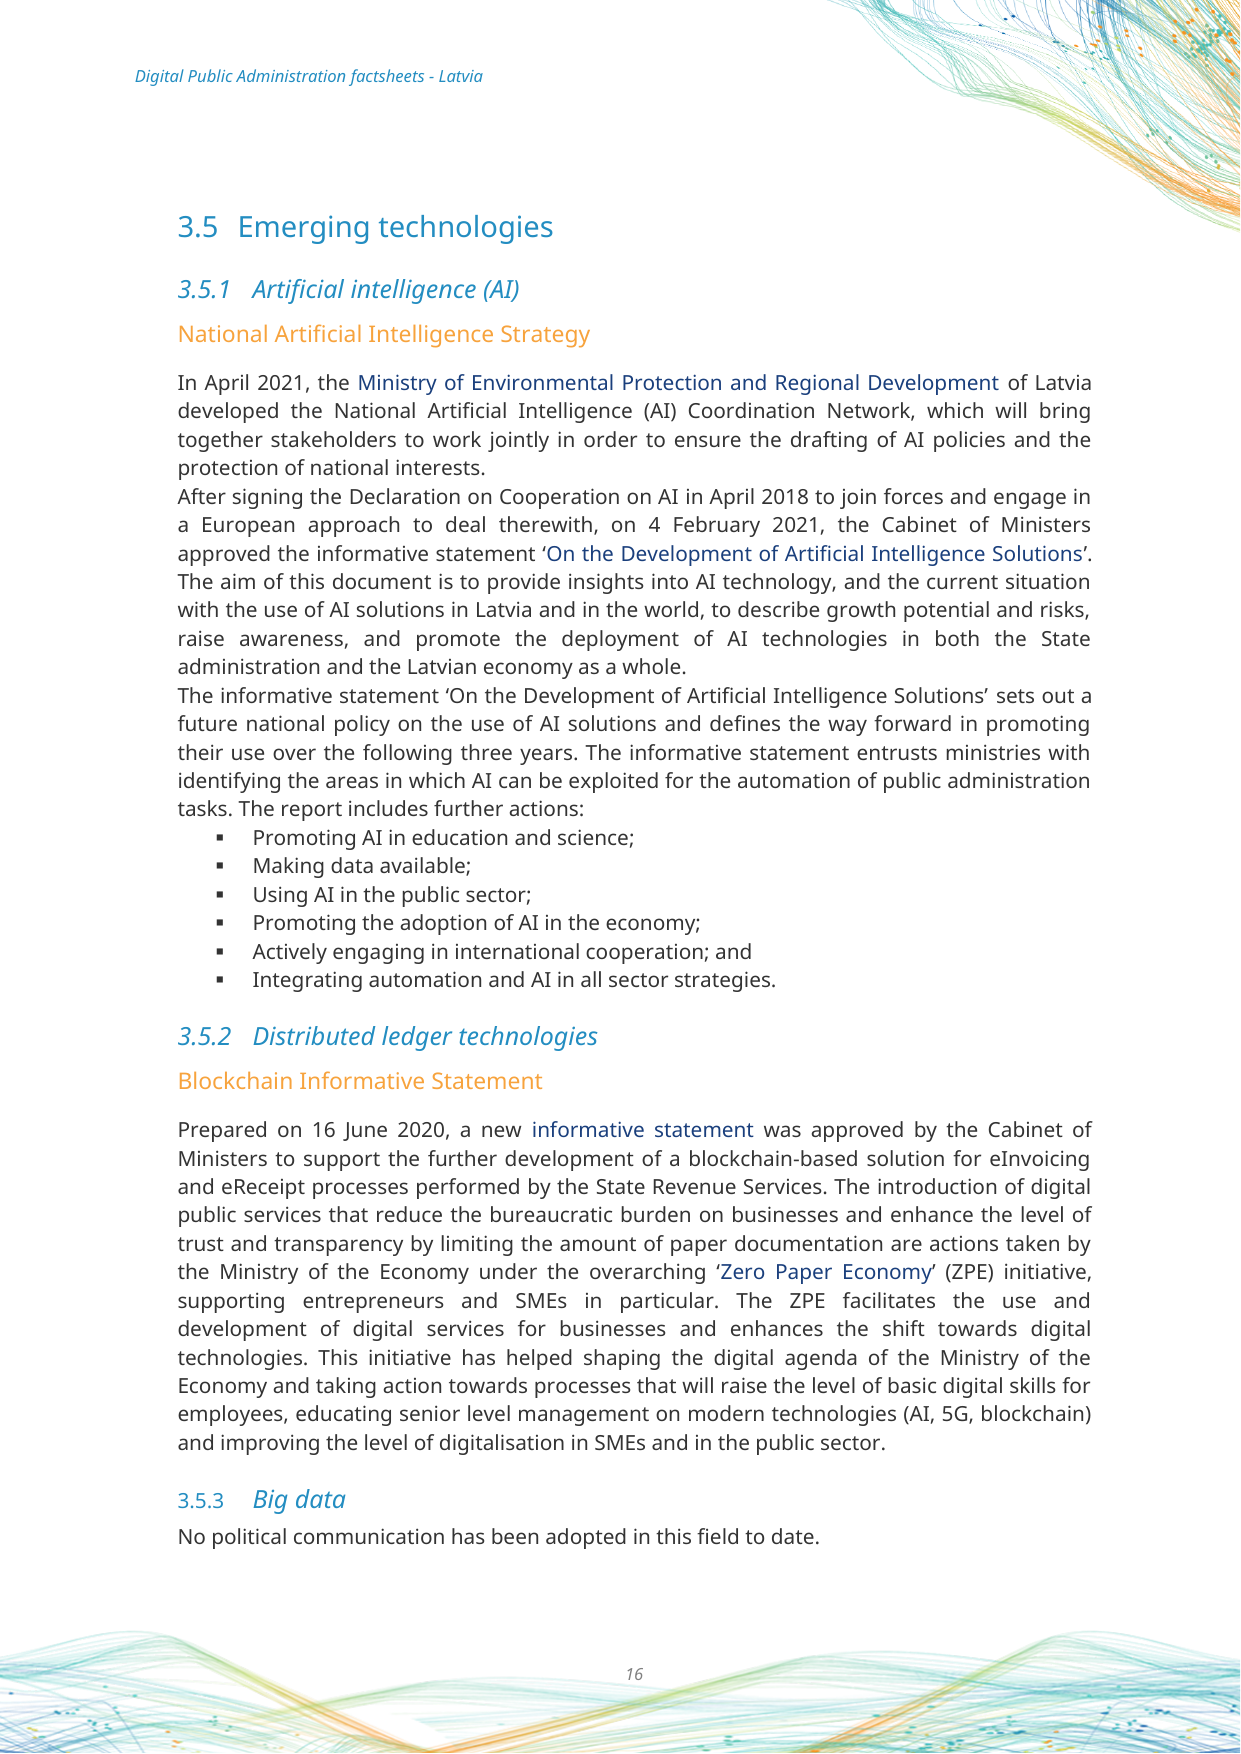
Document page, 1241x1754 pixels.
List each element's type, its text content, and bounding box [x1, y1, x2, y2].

list Making data available; [215, 851, 1092, 880]
list Promoting the adoption of AI in the economy; [215, 908, 1092, 937]
list Integrating automation and AI in all sector strategies. [215, 965, 1092, 994]
text Prepared on 16 June 2020, a new informative statement was approved by the Cabinet of Ministers to support the further development of a blockchain-based solution for eInvoicing and eReceipt processes performed by the State Revenue Services. The introduction of digital public services that reduce the bureaucratic burden on businesses and enhance the level of trust and transparency by limiting the amount of paper documentation are actions taken by the Ministry of the Economy under the overarching ‘Zero Paper Economy’ (ZPE) initiative, supporting entrepreneurs and SMEs in particular. The ZPE facilitates the use and development of digital services for businesses and enhances the shift towards digital technologies. This initiative has helped shaping the digital agenda of the Ministry of the Economy and taking action towards processes that will raise the level of basic digital skills for employees, educating senior level management on modern technologies (AI, 5G, blockchain) and improving the level of digitalisation in SMEs and in the public sector. [177, 1115, 1092, 1456]
subtitle Artificial intelligence (AI) [177, 271, 1092, 306]
picture [0, 1606, 1241, 1753]
subtitle National Artificial Intelligence Strategy [177, 318, 1092, 349]
text The informative statement ‘On the Development of Artificial Intelligence Solutions’ sets out a future national policy on the use of AI solutions and defines the way forward in promoting their use over the following three years. The informative statement entrusts ministries with identifying the areas in which AI can be exploited for the automation of public administration tasks. The report includes further actions: [177, 681, 1092, 823]
list Promoting AI in education and science; [215, 823, 1092, 851]
text In April 2021, the Ministry of Environmental Protection and Regional Development of Latvia developed the National Artificial Intelligence (AI) Coordination Network, which will bring together stakeholders to work jointly in order to ensure the drafting of AI policies and the protection of national interests. [177, 368, 1092, 482]
list Actively engaging in international cooperation; and [215, 937, 1092, 965]
subtitle Big data [177, 1481, 1092, 1516]
subtitle Blockchain Informative Statement [177, 1065, 1092, 1096]
picture [814, 0, 1241, 250]
subtitle Distributed ledger technologies [177, 1019, 1092, 1053]
list Using AI in the public sector; [215, 880, 1092, 908]
subtitle Emerging technologies [177, 207, 1092, 246]
text No political communication has been adopted in this field to date. [177, 1522, 1092, 1550]
text After signing the Declaration on Cooperation on AI in April 2018 to join forces and engage in a European approach to deal therewith, on 4 February 2021, the Cabinet of Ministers approved the informative statement ‘On the Development of Artificial Intelligence Solutions’. The aim of this document is to provide insights into AI technology, and the current situation with the use of AI solutions in Latvia and in the world, to describe growth potential and risks, raise awareness, and promote the deployment of AI technologies in both the State administration and the Latvian economy as a whole. [177, 482, 1092, 681]
